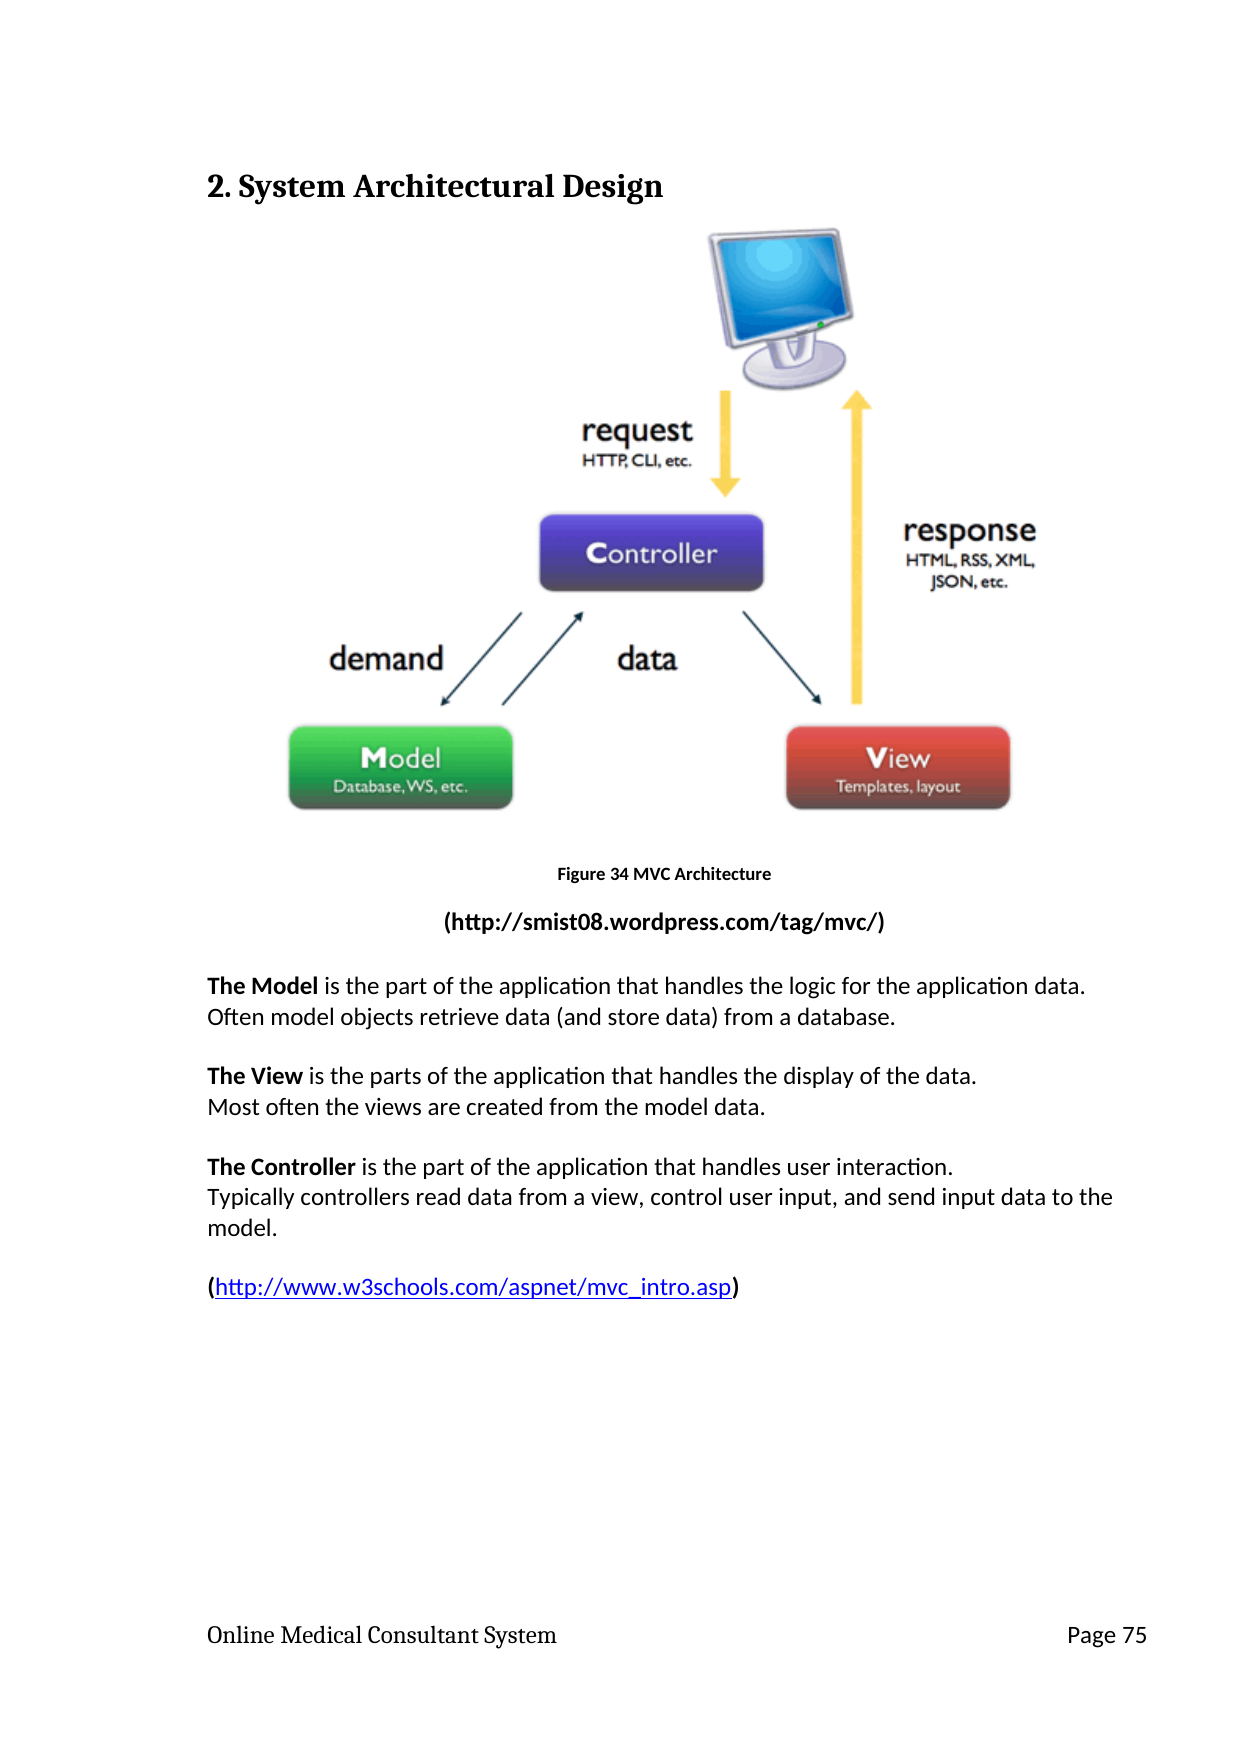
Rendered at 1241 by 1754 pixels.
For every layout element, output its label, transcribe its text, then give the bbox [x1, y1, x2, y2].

text The View is the parts of the application that handles the display of the data. Most often the views are created from the model data. [207, 1061, 1122, 1122]
text The Model is the part of the application that handles the logic for the application data. Often model objects retrieve data (and store data) from a database. [207, 970, 1122, 1031]
picture [273, 211, 1055, 837]
text (http://smist08.wordpress.com/tag/mvc/) [207, 906, 1122, 937]
text Figure 34 MVC Architecture [207, 862, 1122, 885]
text (http://www.w3schools.com/aspnet/mvc_intro.asp) [207, 1271, 1122, 1302]
text The Controller is the part of the application that handles user interaction. Typically controllers read data from a view, control user input, and send input data to the model. [207, 1151, 1122, 1242]
subtitle System Architectural Design [207, 168, 1122, 206]
